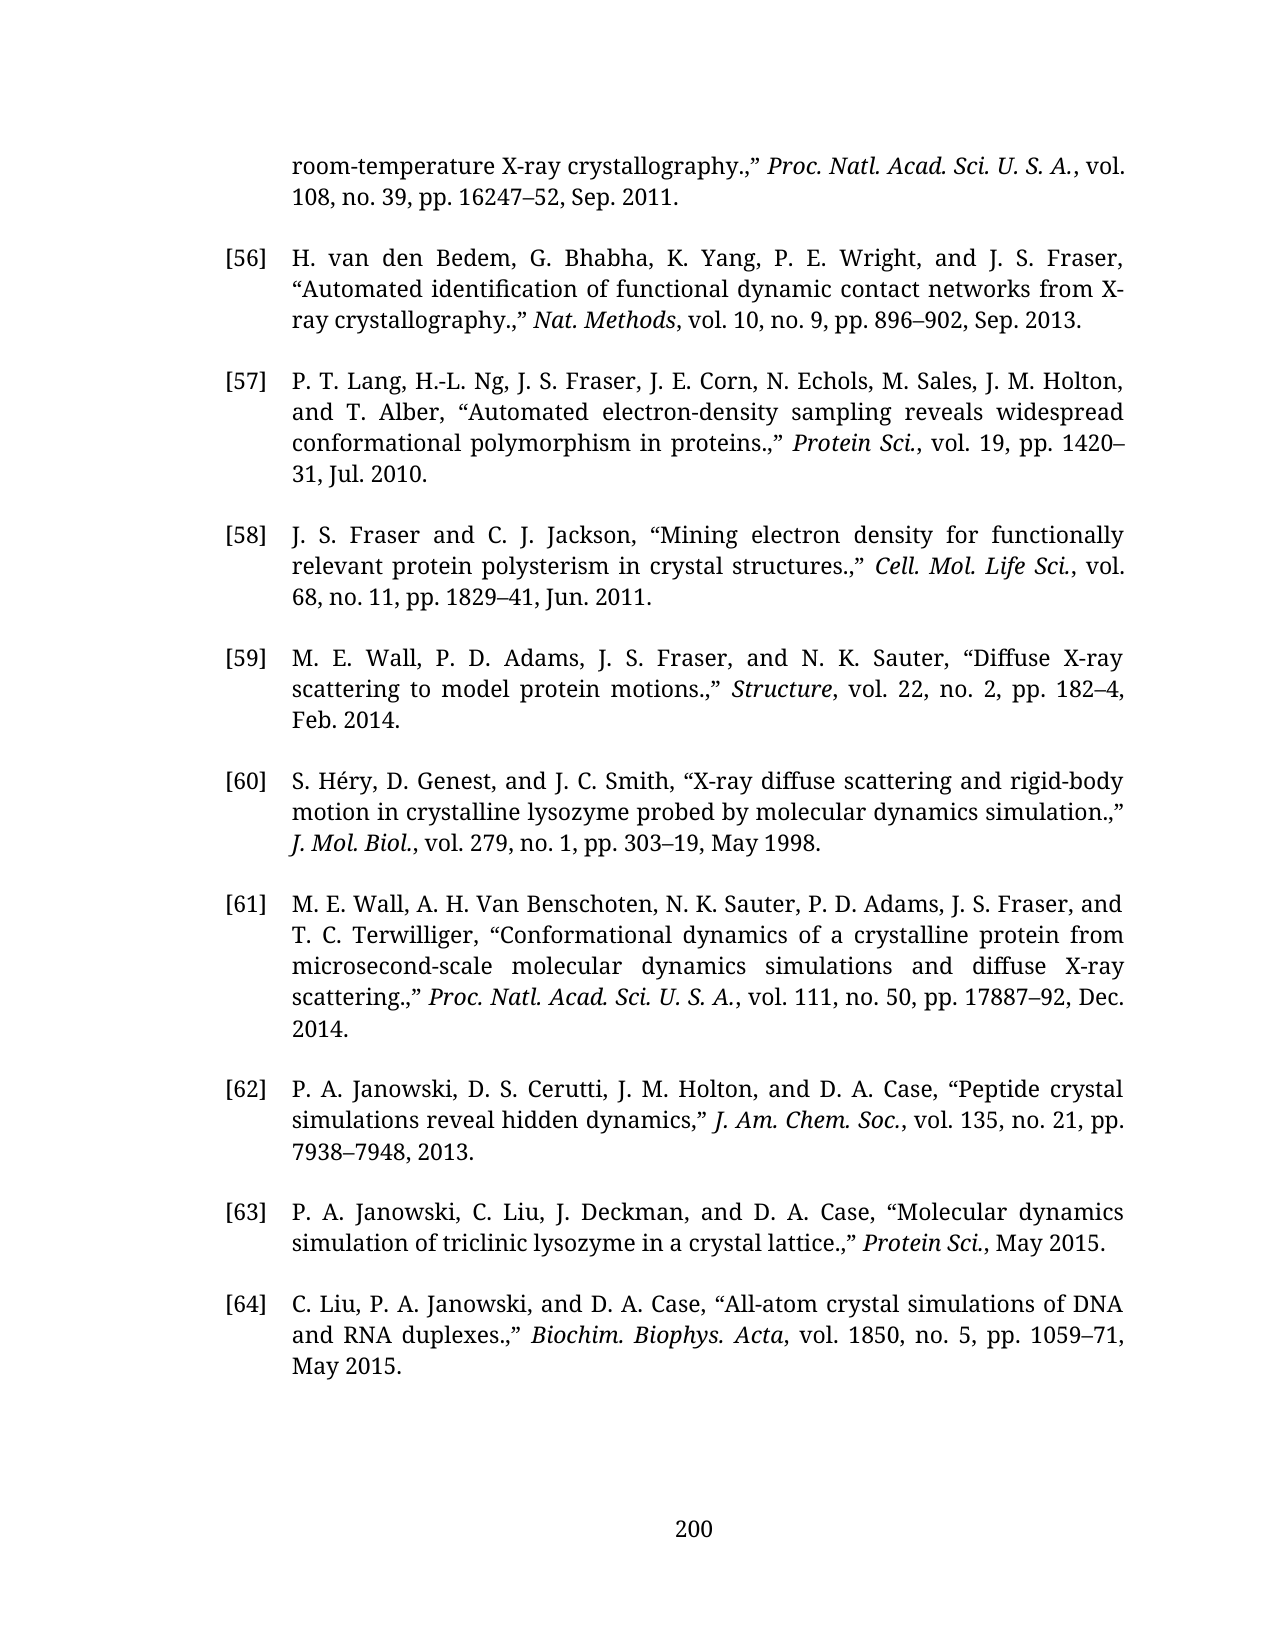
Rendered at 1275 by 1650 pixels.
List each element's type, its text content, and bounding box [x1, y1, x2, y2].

text [61] M. E. Wall, A. H. Van Benschoten, N. K. Sauter, P. D. Adams, J. S. Fraser, and T. C. Terwilliger, “Conformational dynamics of a crystalline protein from microsecond-scale molecular dynamics simulations and diffuse X-ray scattering.,” Proc. Natl. Acad. Sci. U. S. A., vol. 111, no. 50, pp. 17887–92, Dec. 2014. [225, 887, 1125, 1044]
text [58] J. S. Fraser and C. J. Jackson, “Mining electron density for functionally relevant protein polysterism in crystal structures.,” Cell. Mol. Life Sci., vol. 68, no. 11, pp. 1829–41, Jun. 2011. [225, 519, 1125, 612]
text [56] H. van den Bedem, G. Bhabha, K. Yang, P. E. Wright, and J. S. Fraser, “Automated identification of functional dynamic contact networks from X-ray crystallography.,” Nat. Methods, vol. 10, no. 9, pp. 896–902, Sep. 2013. [225, 242, 1125, 335]
text [62] P. A. Janowski, D. S. Cerutti, J. M. Holton, and D. A. Case, “Peptide crystal simulations reveal hidden dynamics,” J. Am. Chem. Soc., vol. 135, no. 21, pp. 7938–7948, 2013. [225, 1073, 1125, 1167]
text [225, 150, 1125, 212]
text [64] C. Liu, P. A. Janowski, and D. A. Case, “All-atom crystal simulations of DNA and RNA duplexes.,” Biochim. Biophys. Acta, vol. 1850, no. 5, pp. 1059–71, May 2015. [225, 1287, 1125, 1381]
text [59] M. E. Wall, P. D. Adams, J. S. Fraser, and N. K. Sauter, “Diffuse X-ray scattering to model protein motions.,” Structure, vol. 22, no. 2, pp. 182–4, Feb. 2014. [225, 642, 1125, 735]
text [63] P. A. Janowski, C. Liu, J. Deckman, and D. A. Case, “Molecular dynamics simulation of triclinic lysozyme in a crystal lattice.,” Protein Sci., May 2015. [225, 1196, 1125, 1258]
text [57] P. T. Lang, H.-L. Ng, J. S. Fraser, J. E. Corn, N. Echols, M. Sales, J. M. Holton, and T. Alber, “Automated electron-density sampling reveals widespread conformational polymorphism in proteins.,” Protein Sci., vol. 19, pp. 1420–31, Jul. 2010. [225, 364, 1125, 489]
text [60] S. Héry, D. Genest, and J. C. Smith, “X-ray diffuse scattering and rigid-body motion in crystalline lysozyme probed by molecular dynamics simulation.,” J. Mol. Biol., vol. 279, no. 1, pp. 303–19, May 1998. [225, 764, 1125, 858]
